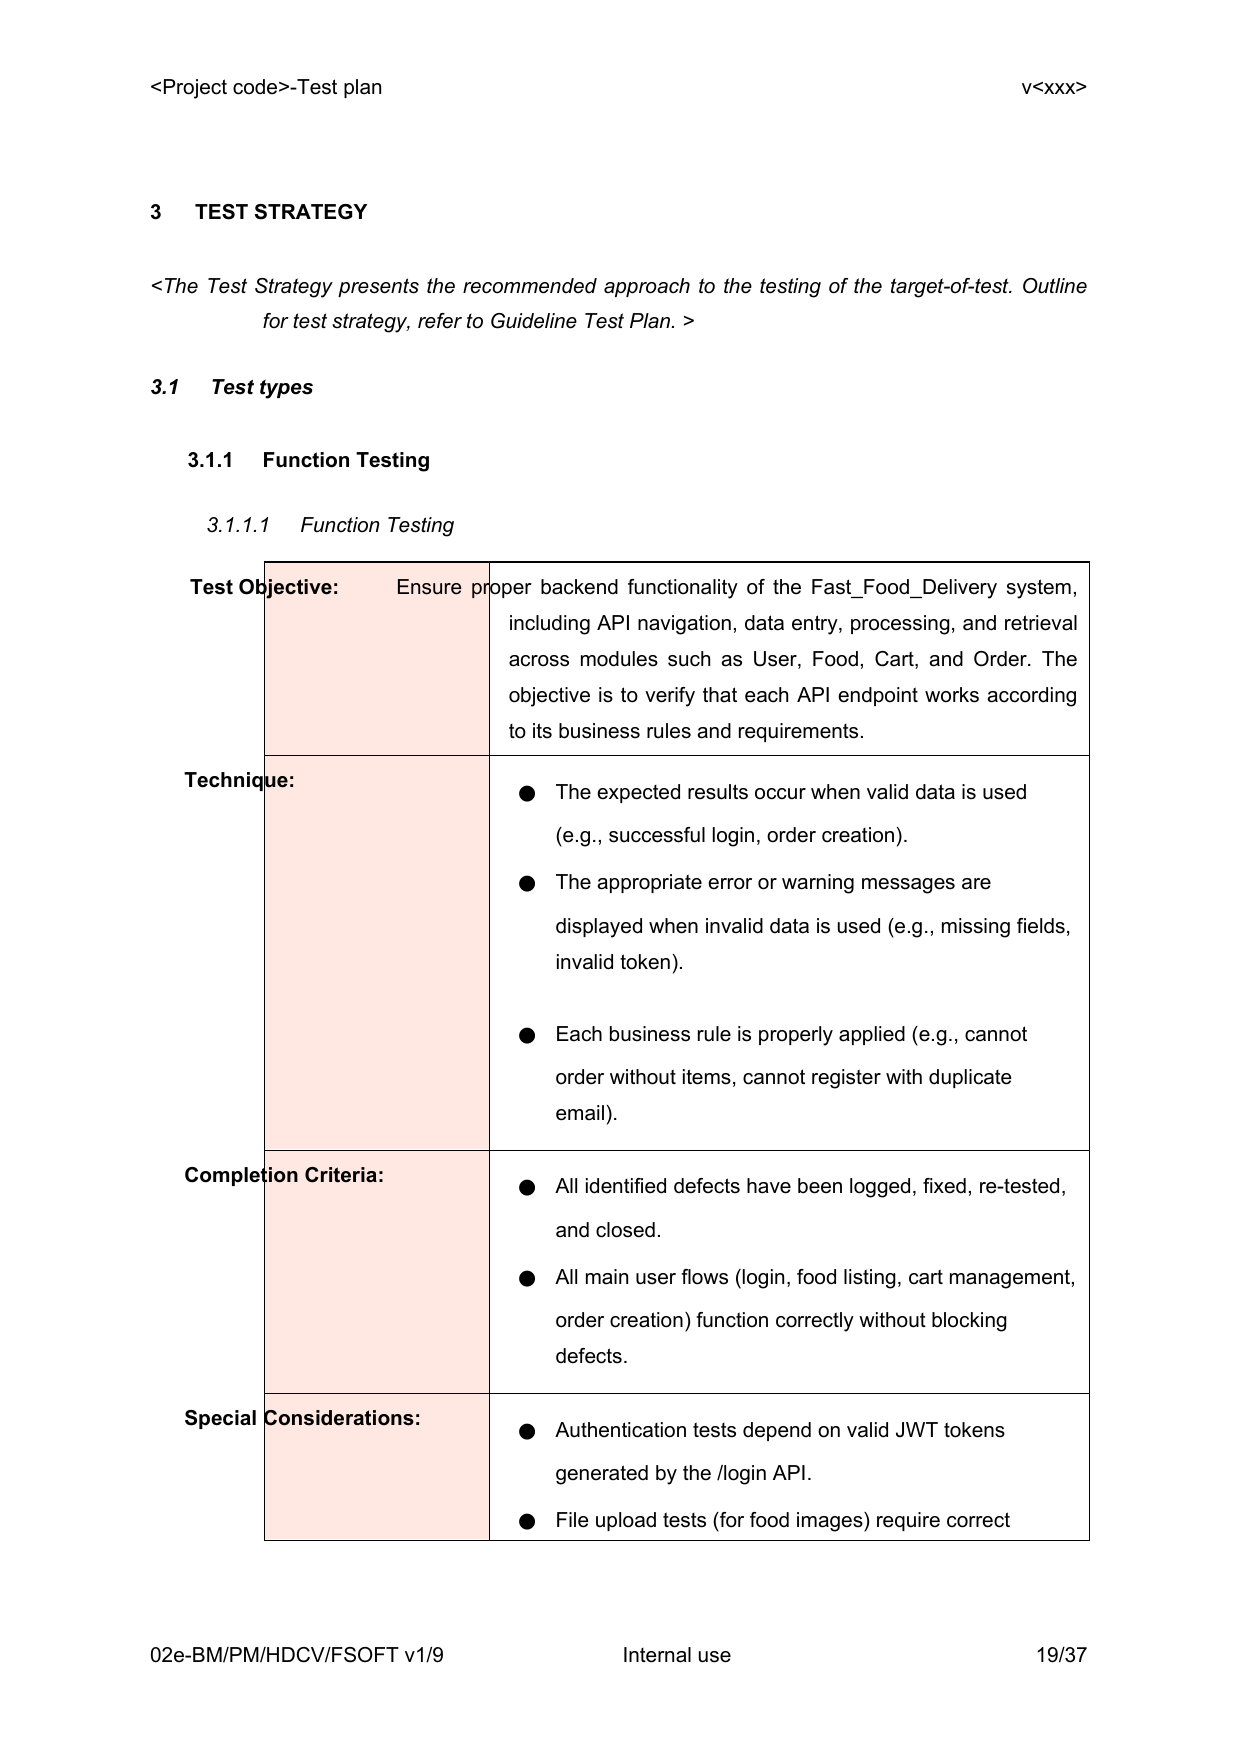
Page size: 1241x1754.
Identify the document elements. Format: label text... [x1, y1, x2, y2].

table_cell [490, 1394, 1089, 1539]
subtitle TEST STRATEGY [150, 200, 1090, 224]
subtitle Test types [150, 374, 1090, 398]
table_header Test Objective: [265, 563, 489, 755]
subtitle Function Testing [187, 448, 1090, 472]
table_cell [265, 1394, 489, 1539]
table_cell Technique: [265, 756, 489, 1149]
table_cell The expected results occur when valid data is used (e.g., successful login, order creation). The appropriate error or warning messages are displayed when invalid data is used (e.g., missing fields, invalid token). Each business rule is properly applied (e.g., cannot order without items, cannot register with duplicate email). [490, 756, 1089, 1149]
text <The Test Strategy presents the recommended approach to the testing of the target-of-test. Outline for test strategy, refer to Guideline Test Plan. > [150, 273, 1090, 333]
table_cell Completion Criteria: [265, 1151, 489, 1393]
table_cell All identified defects have been logged, fixed, re-tested, and closed. All main user flows (login, food listing, cart management, order creation) function correctly without blocking defects. [490, 1151, 1089, 1393]
table_header Ensure proper backend functionality of the Fast_Food_Delivery system, including API navigation, data entry, processing, and retrieval across modules such as User, Food, Cart, and Order. The objective is to verify that each API endpoint works according to its business rules and requirements. [490, 563, 1089, 755]
subtitle Function Testing [206, 513, 1090, 537]
